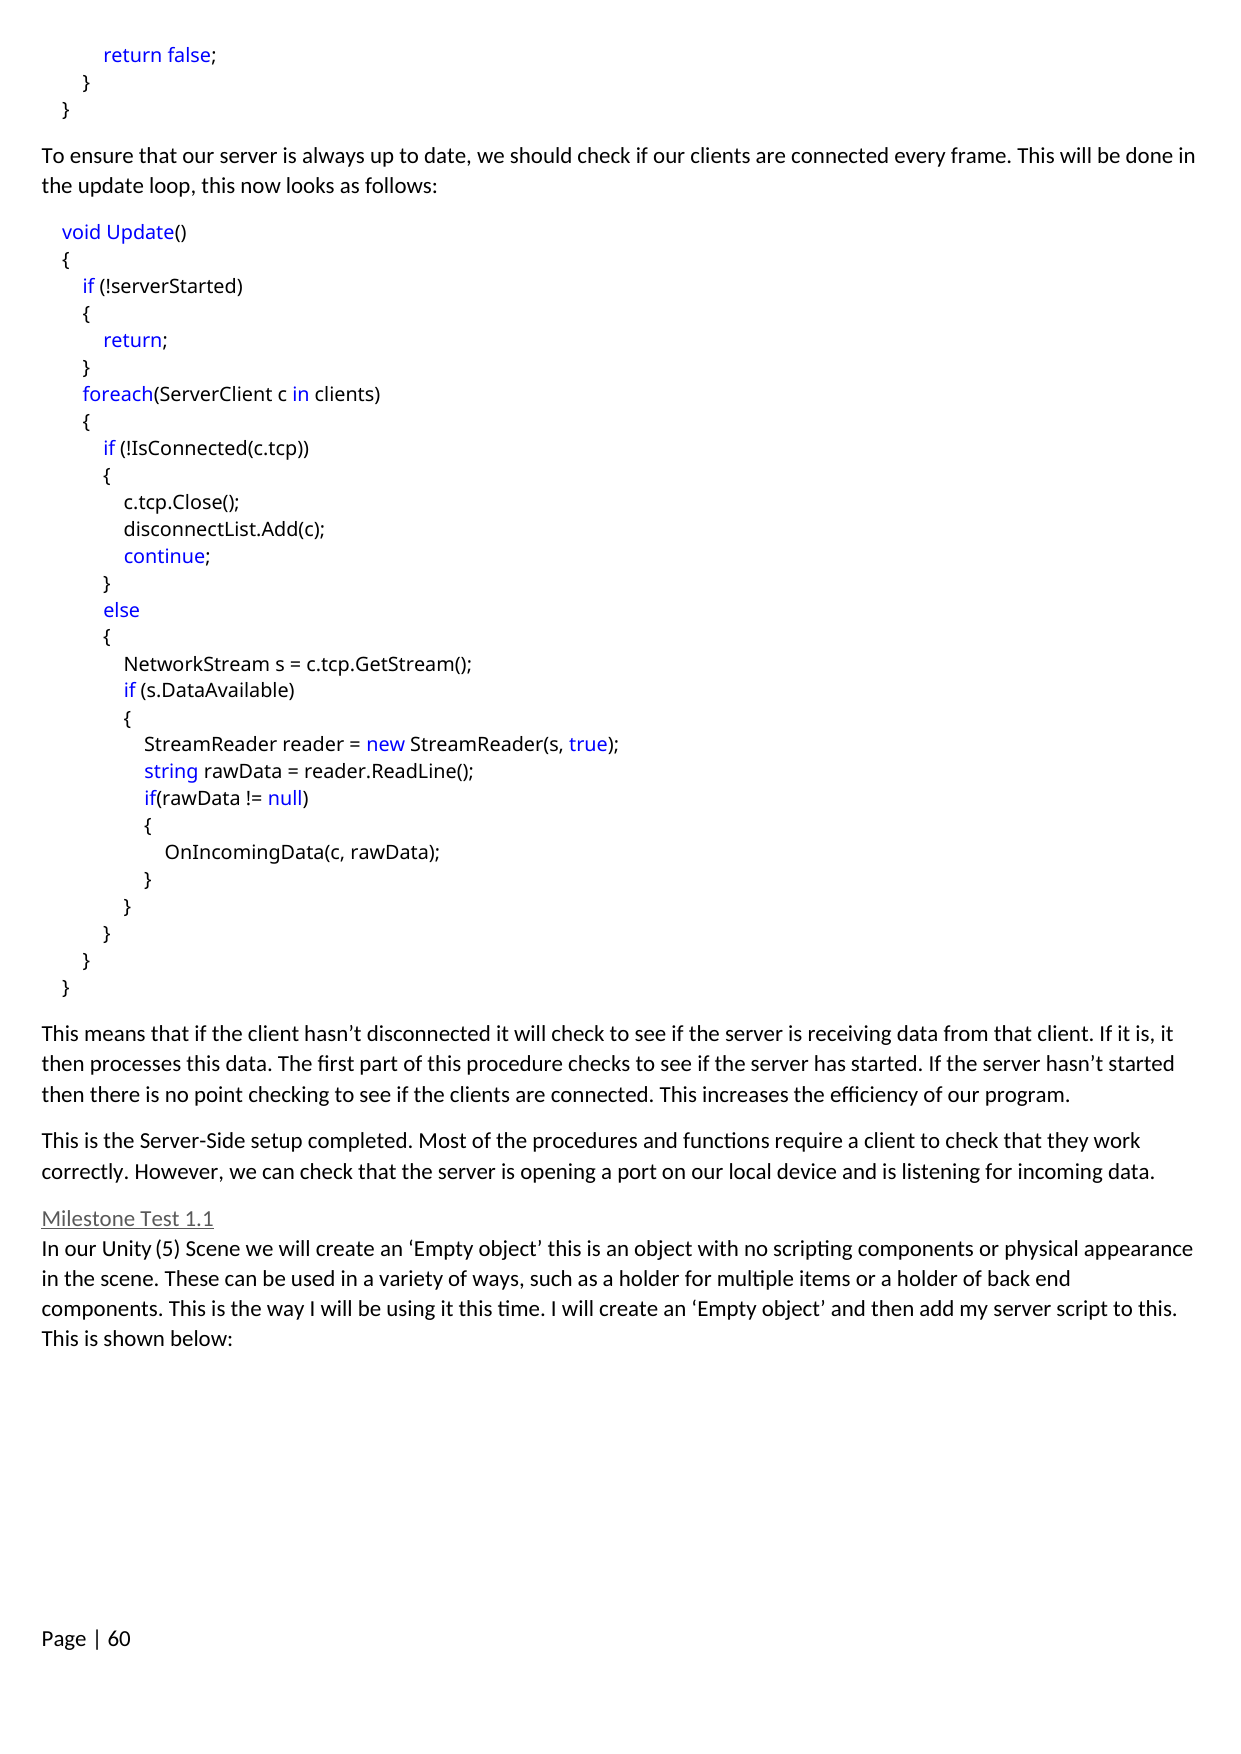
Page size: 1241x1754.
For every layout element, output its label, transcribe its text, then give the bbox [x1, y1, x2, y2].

text } [41, 353, 1199, 380]
text } [41, 95, 1199, 122]
text } [41, 973, 1199, 1001]
text } [41, 866, 1199, 893]
text void Update() [41, 218, 1199, 245]
text OnIncomingData(c, rawData); [41, 839, 1199, 866]
text { [41, 704, 1199, 731]
text } [41, 947, 1199, 973]
text StreamReader reader = new StreamReader(s, true); [41, 731, 1199, 758]
text if (!IsConnected(c.tcp)) [41, 434, 1199, 461]
text c.tcp.Close(); [41, 488, 1199, 515]
text return; [41, 326, 1199, 353]
text disconnectList.Add(c); [41, 515, 1199, 542]
text } [41, 893, 1199, 919]
text { [41, 623, 1199, 650]
text } [41, 569, 1199, 596]
text foreach(ServerClient c in clients) [41, 380, 1199, 407]
text continue; [41, 542, 1199, 569]
text NetworkStream s = c.tcp.GetStream(); [41, 650, 1199, 677]
text { [41, 299, 1199, 326]
text if (!serverStarted) [41, 272, 1199, 299]
text if(rawData != null) [41, 785, 1199, 812]
text This means that if the client hasn’t disconnected it will check to see if the server is receiving data from that client. If it is, it then processes this data. The first part of this procedure checks to see if the server has started. If the server hasn’t started then there is no point checking to see if the clients are connected. This increases the efficiency of our program. [41, 1019, 1199, 1108]
text { [41, 812, 1199, 839]
text This is the Server-Side setup completed. Most of the procedures and functions require a client to check that they work correctly. However, we can check that the server is opening a port on our local device and is listening for incoming data. [41, 1127, 1199, 1185]
subtitle Milestone Test 1.1 [41, 1204, 1199, 1232]
text return false; [41, 41, 1199, 68]
text { [41, 245, 1199, 272]
text } [41, 919, 1199, 947]
text { [41, 407, 1199, 434]
text In our Unity Scene we will create an ‘Empty object’ this is an object with no scripting components or physical appearance in the scene. These can be used in a variety of ways, such as a holder for multiple items or a holder of back end components. This is the way I will be using it this time. I will create an ‘Empty object’ and then add my server script to this. This is shown below: [41, 1234, 1199, 1352]
text To ensure that our server is always up to date, we should check if our clients are connected every frame. This will be done in the update loop, this now looks as follows: [41, 141, 1199, 199]
text { [41, 461, 1199, 488]
text else [41, 596, 1199, 623]
text string rawData = reader.ReadLine(); [41, 758, 1199, 785]
text } [41, 68, 1199, 95]
text if (s.DataAvailable) [41, 677, 1199, 704]
